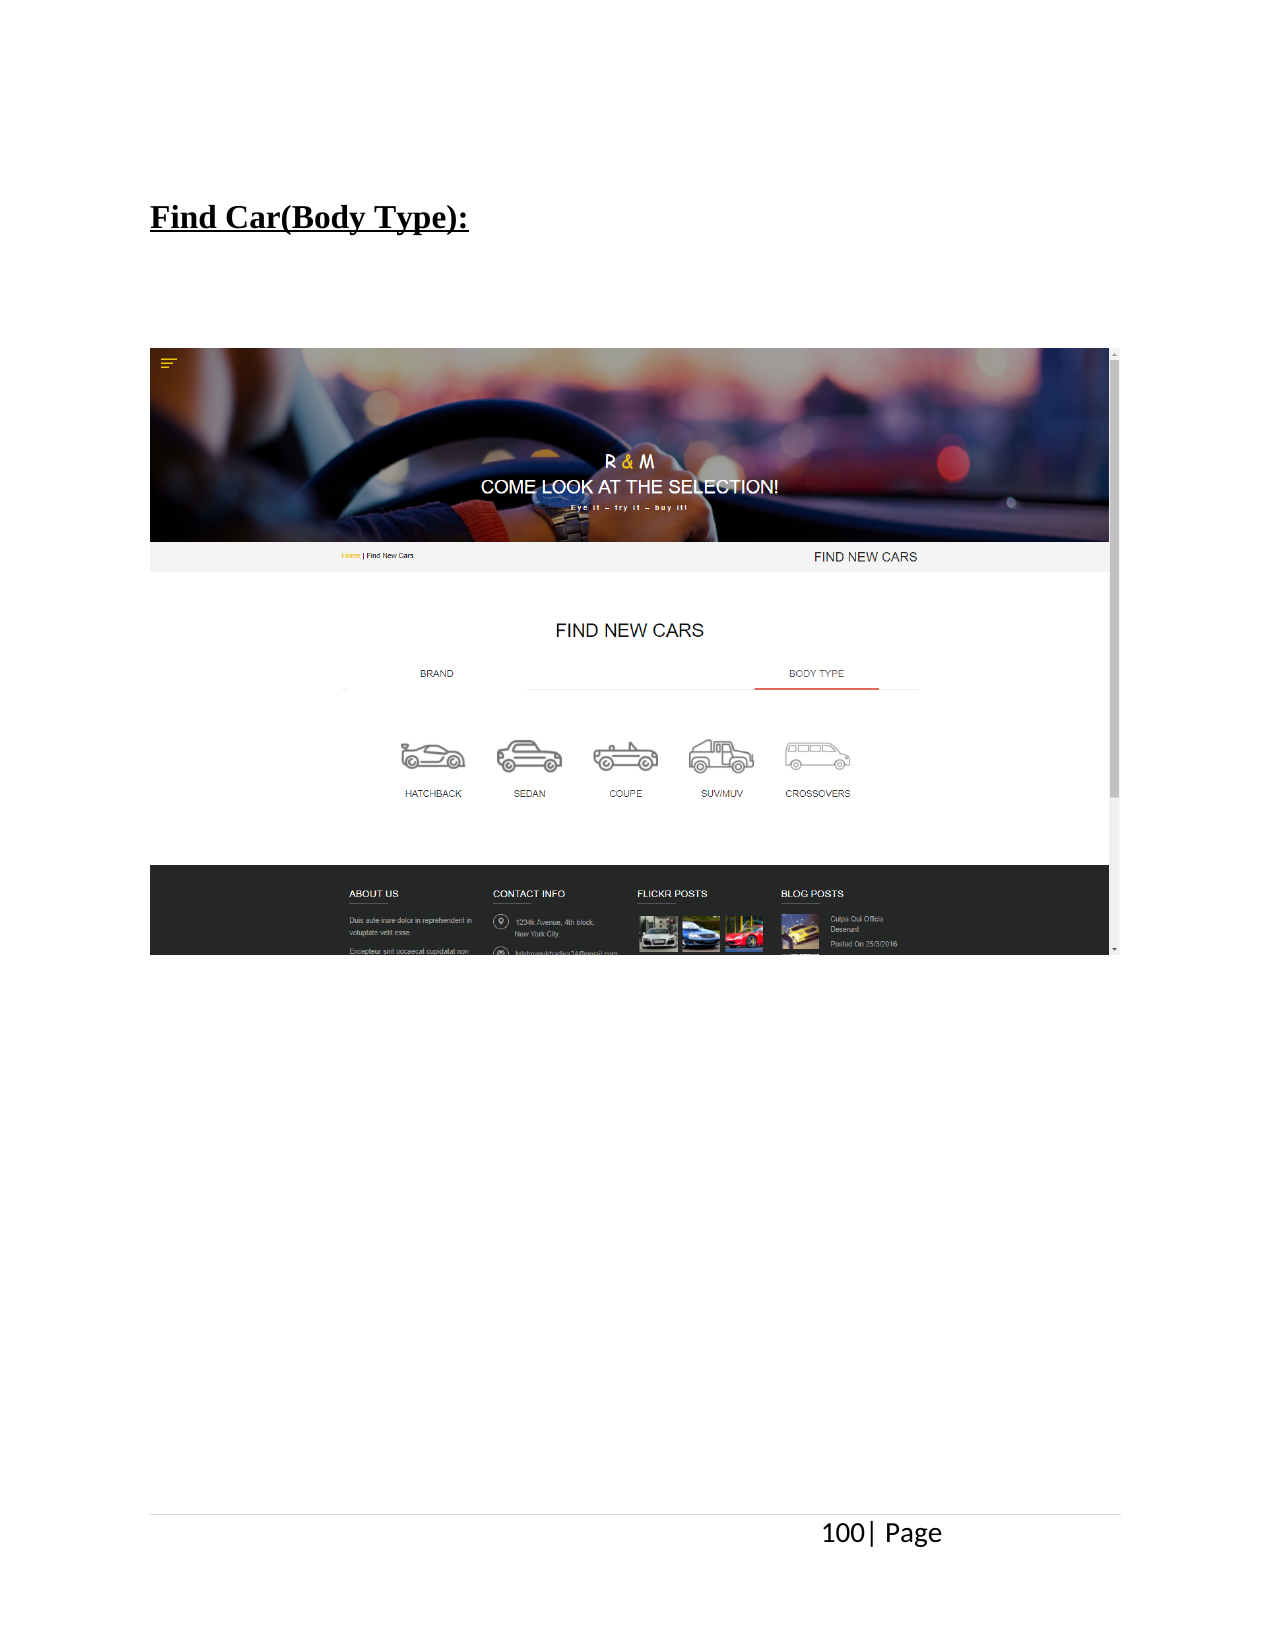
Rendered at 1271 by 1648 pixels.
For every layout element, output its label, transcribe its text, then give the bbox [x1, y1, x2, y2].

picture [150, 348, 1120, 955]
text Find Car(Body Type): [150, 197, 1121, 235]
